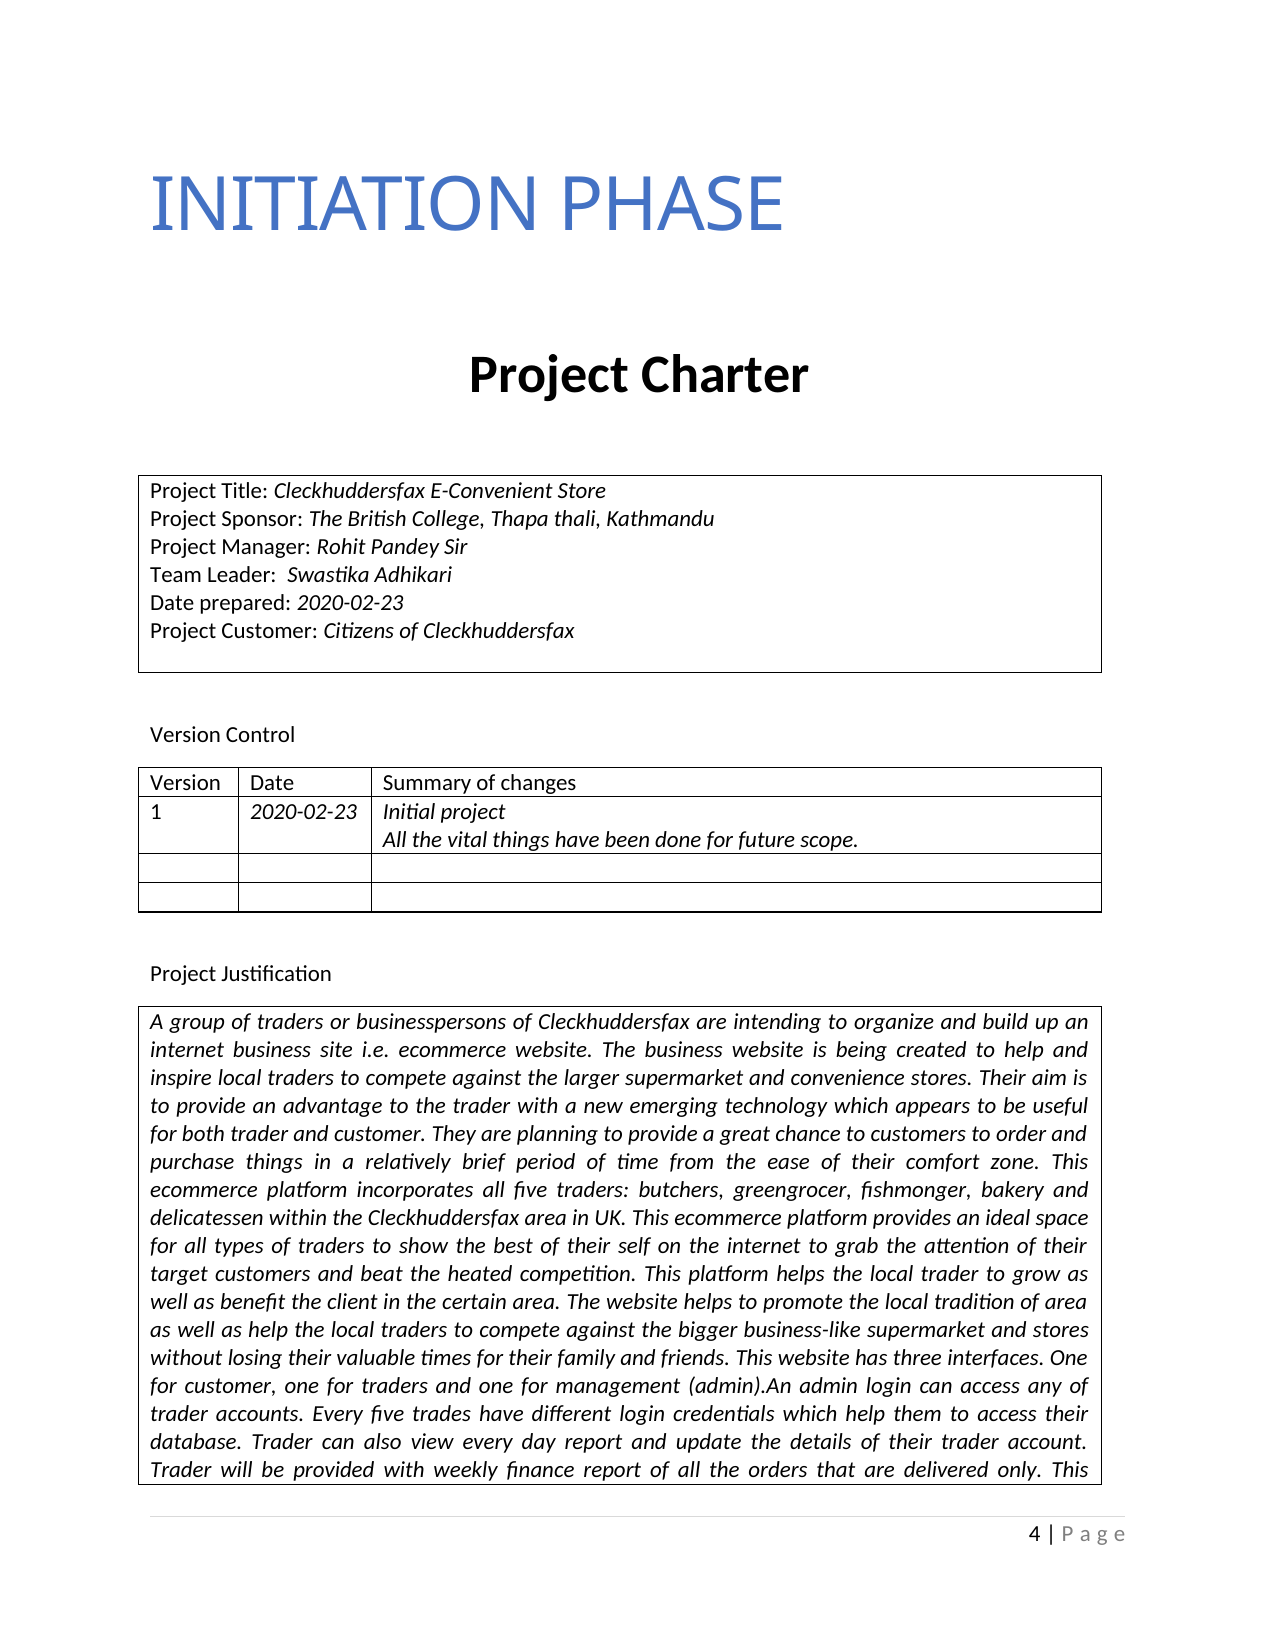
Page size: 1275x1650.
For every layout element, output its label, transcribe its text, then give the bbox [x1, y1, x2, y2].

text Project Charter [150, 340, 1130, 406]
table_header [139, 1007, 1101, 1483]
title INITIATION PHASE [150, 150, 1125, 252]
table_header Version [139, 768, 238, 796]
table_header Date [239, 768, 371, 796]
text Version Control [150, 720, 1125, 748]
table_cell [372, 883, 1101, 911]
table_cell 2020-02-23 [239, 797, 371, 853]
table_header Project Title: Cleckhuddersfax E-Convenient Store Project Sponsor: The British College, Thapa thali, Kathmandu Project Manager: Rohit Pandey Sir Team Leader: Swastika Adhikari Date prepared: 2020-02-23 Project Customer: Citizens of Cleckhuddersfax [139, 476, 1101, 672]
table_cell Initial project All the vital things have been done for future scope. [372, 797, 1101, 853]
table_cell [239, 854, 371, 882]
table_cell [372, 854, 1101, 882]
table_cell [239, 883, 371, 911]
table_cell [139, 883, 238, 911]
table_cell [139, 854, 238, 882]
table_cell 1 [139, 797, 238, 853]
text Project Justification [150, 959, 1125, 987]
table_header Summary of changes [372, 768, 1101, 796]
